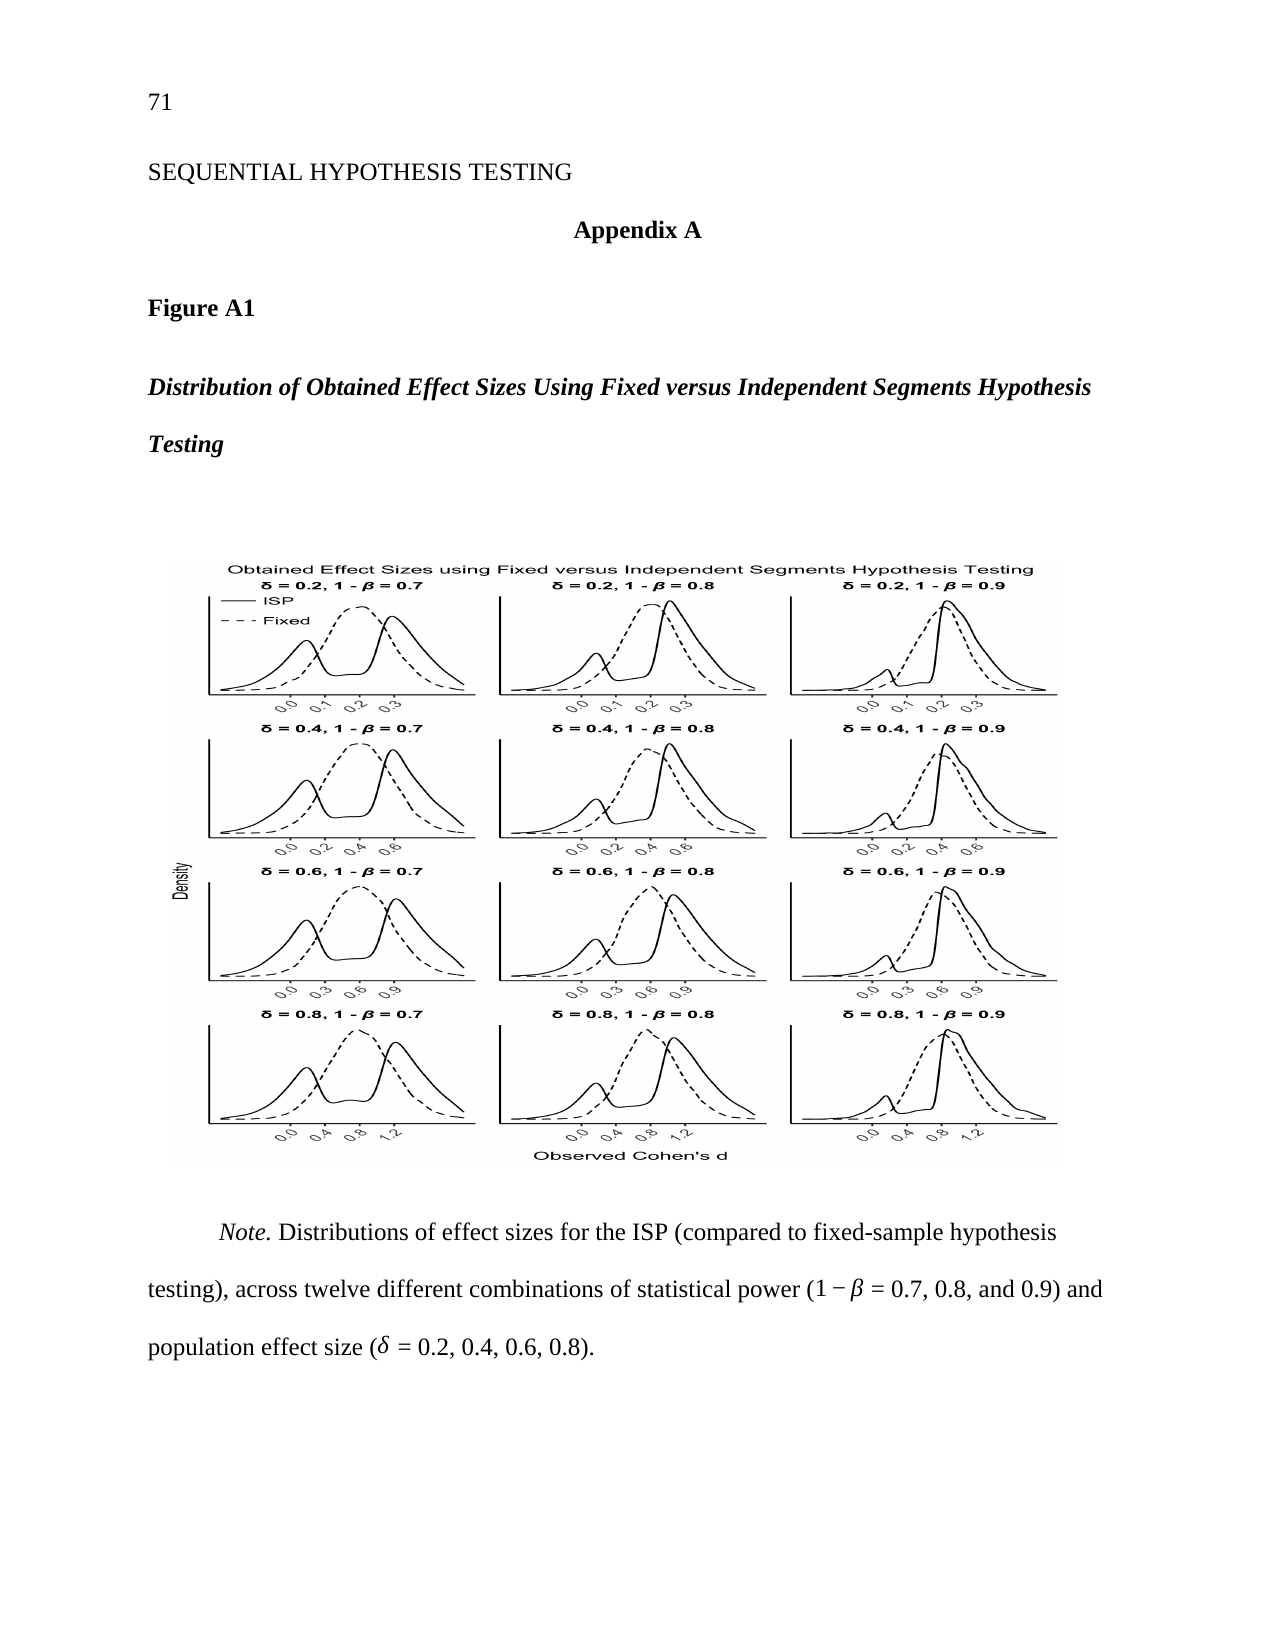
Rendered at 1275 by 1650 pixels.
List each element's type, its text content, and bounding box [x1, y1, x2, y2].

text Note. Distributions of effect sizes for the ISP (compared to fixed-sample hypothesis testing), across twelve different combinations of statistical power ( = 0.7, 0.8, and 0.9) and population effect size ( = 0.2, 0.4, 0.6, 0.8). [148, 1217, 1127, 1360]
subtitle Distribution of Obtained Effect Sizes Using Fixed versus Independent Segments Hypothesis Testing [148, 372, 1127, 458]
subtitle Figure A1 [148, 293, 1127, 322]
subtitle Appendix A [148, 215, 1127, 244]
